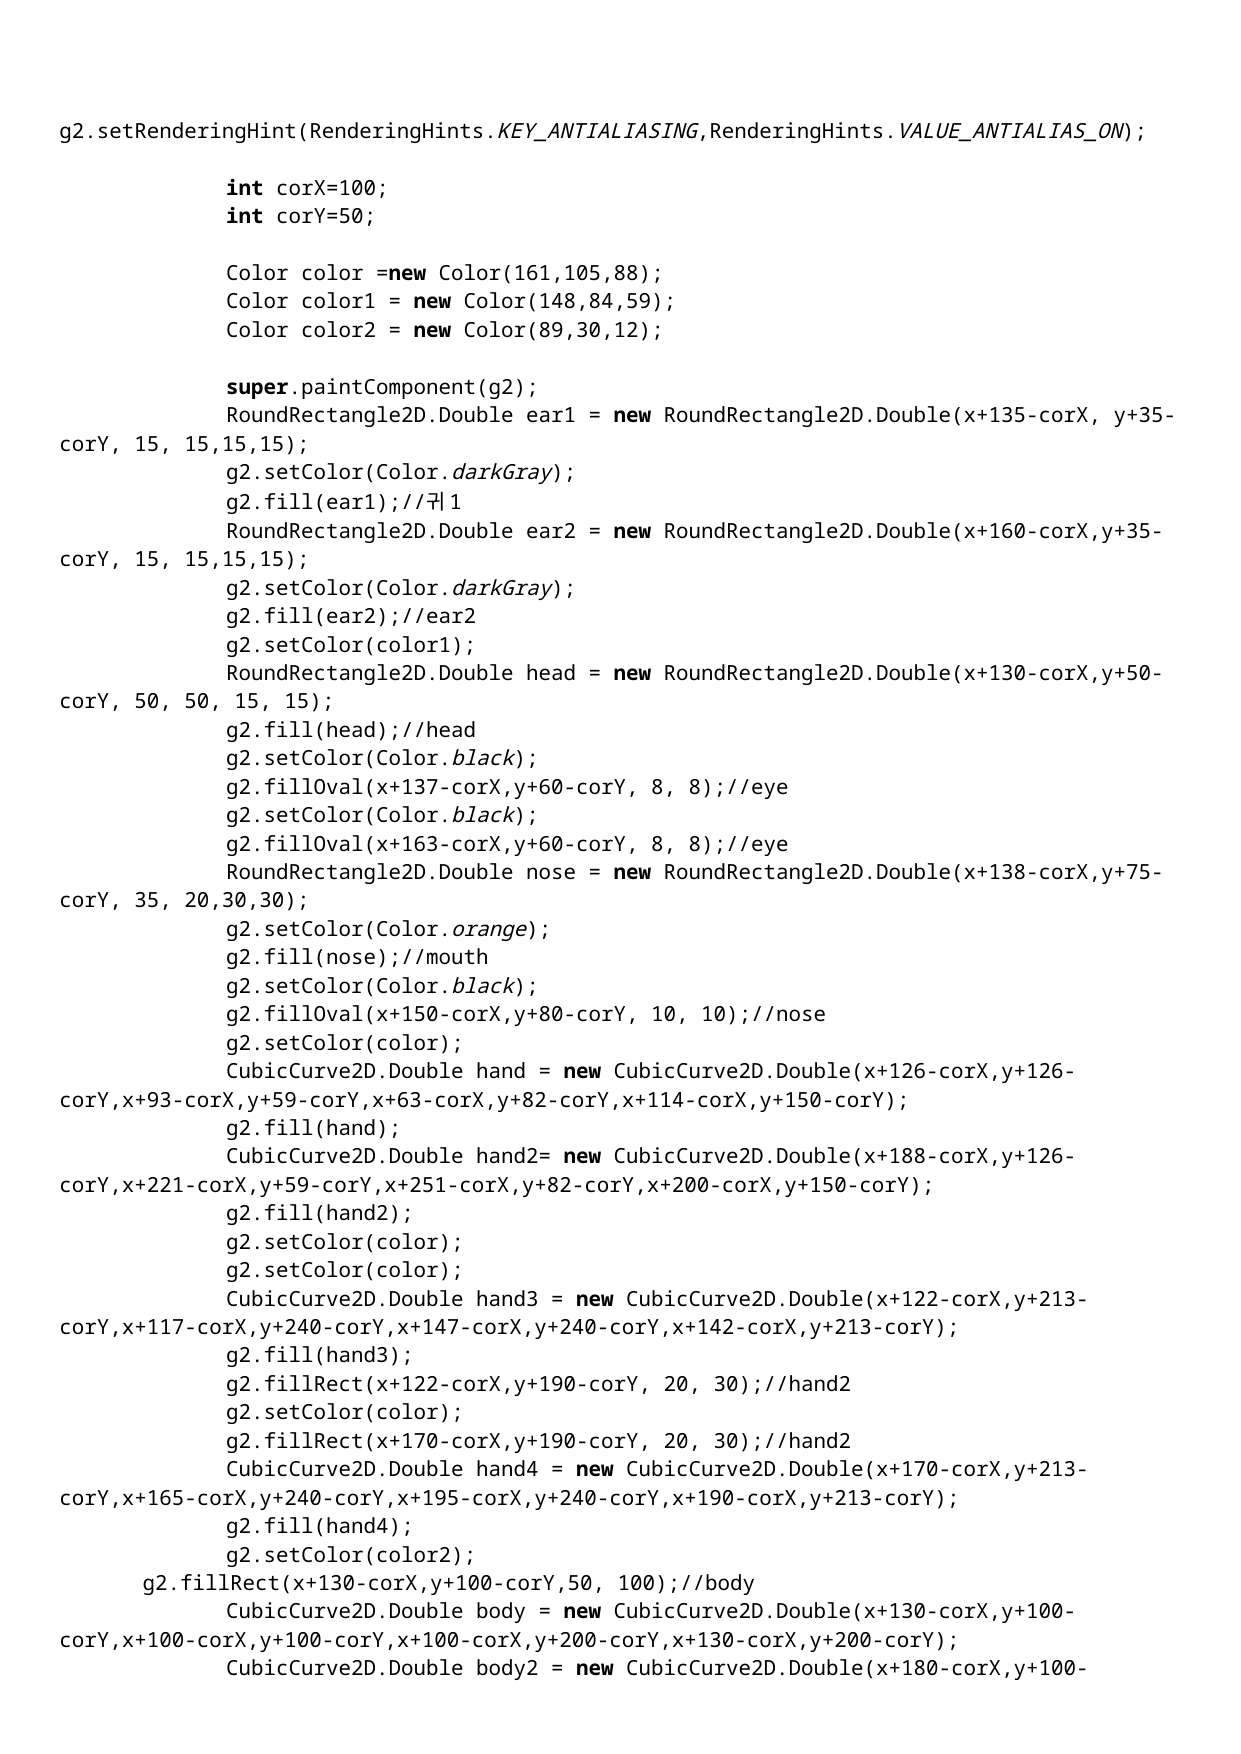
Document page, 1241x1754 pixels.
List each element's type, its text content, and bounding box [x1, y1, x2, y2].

text g2.fillRect(x+130-corX,y+100-corY,50, 100);//body [59, 1568, 1181, 1597]
text g2.fillOval(x+163-corX,y+60-corY, 8, 8);//eye [59, 829, 1181, 857]
text g2.fill(hand4); [59, 1511, 1181, 1540]
text super.paintComponent(g2); [59, 372, 1181, 400]
text CubicCurve2D.Double hand3 = new CubicCurve2D.Double(x+122-corX,y+213-corY,x+117-corX,y+240-corY,x+147-corX,y+240-corY,x+142-corX,y+213-corY); [59, 1284, 1181, 1341]
text g2.setColor(Color.black); [59, 743, 1181, 772]
text CubicCurve2D.Double hand2= new CubicCurve2D.Double(x+188-corX,y+126-corY,x+221-corX,y+59-corY,x+251-corX,y+82-corY,x+200-corX,y+150-corY); [59, 1142, 1181, 1198]
text CubicCurve2D.Double hand = new CubicCurve2D.Double(x+126-corX,y+126-corY,x+93-corX,y+59-corY,x+63-corX,y+82-corY,x+114-corX,y+150-corY); [59, 1056, 1181, 1113]
text g2.setColor(Color.darkGray); [59, 457, 1181, 486]
text RoundRectangle2D.Double nose = new RoundRectangle2D.Double(x+138-corX,y+75-corY, 35, 20,30,30); [59, 857, 1181, 914]
text g2.setColor(color); [59, 1028, 1181, 1056]
text g2.setColor(Color.darkGray); [59, 573, 1181, 601]
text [59, 1653, 1181, 1682]
text g2.setColor(color1); [59, 630, 1181, 658]
text RoundRectangle2D.Double head = new RoundRectangle2D.Double(x+130-corX,y+50-corY, 50, 50, 15, 15); [59, 658, 1181, 715]
text Color color =new Color(161,105,88); [59, 258, 1181, 287]
text CubicCurve2D.Double body = new CubicCurve2D.Double(x+130-corX,y+100-corY,x+100-corX,y+100-corY,x+100-corX,y+200-corY,x+130-corX,y+200-corY); [59, 1597, 1181, 1653]
text g2.fillOval(x+137-corX,y+60-corY, 8, 8);//eye [59, 772, 1181, 800]
text Color color2 = new Color(89,30,12); [59, 315, 1181, 343]
text g2.fillOval(x+150-corX,y+80-corY, 10, 10);//nose [59, 999, 1181, 1028]
text g2.setColor(color); [59, 1255, 1181, 1284]
text g2.fillRect(x+122-corX,y+190-corY, 20, 30);//hand2 [59, 1369, 1181, 1397]
text g2.setColor(color); [59, 1227, 1181, 1255]
text g2.setColor(color); [59, 1397, 1181, 1426]
text g2.setColor(Color.orange); [59, 914, 1181, 942]
text g2.fill(nose);//mouth [59, 942, 1181, 971]
text Color color1 = new Color(148,84,59); [59, 287, 1181, 315]
text CubicCurve2D.Double hand4 = new CubicCurve2D.Double(x+170-corX,y+213-corY,x+165-corX,y+240-corY,x+195-corX,y+240-corY,x+190-corX,y+213-corY); [59, 1454, 1181, 1511]
text g2.fill(ear1);//귀1 [59, 486, 1181, 516]
text g2.fill(ear2);//ear2 [59, 601, 1181, 630]
text g2.fill(hand); [59, 1113, 1181, 1142]
text g2.setColor(Color.black); [59, 800, 1181, 829]
text RoundRectangle2D.Double ear1 = new RoundRectangle2D.Double(x+135-corX, y+35-corY, 15, 15,15,15); [59, 400, 1181, 457]
text g2.fillRect(x+170-corX,y+190-corY, 20, 30);//hand2 [59, 1426, 1181, 1454]
text g2.setColor(Color.black); [59, 971, 1181, 999]
text int corY=50; [59, 201, 1181, 230]
text g2.fill(head);//head [59, 715, 1181, 743]
text g2.fill(hand2); [59, 1198, 1181, 1227]
text g2.setRenderingHint(RenderingHints.KEY_ANTIALIASING,RenderingHints.VALUE_ANTIALIAS_ON); [59, 59, 1181, 144]
text int corX=100; [59, 173, 1181, 201]
text RoundRectangle2D.Double ear2 = new RoundRectangle2D.Double(x+160-corX,y+35-corY, 15, 15,15,15); [59, 516, 1181, 573]
text g2.setColor(color2); [59, 1540, 1181, 1568]
text g2.fill(hand3); [59, 1341, 1181, 1369]
